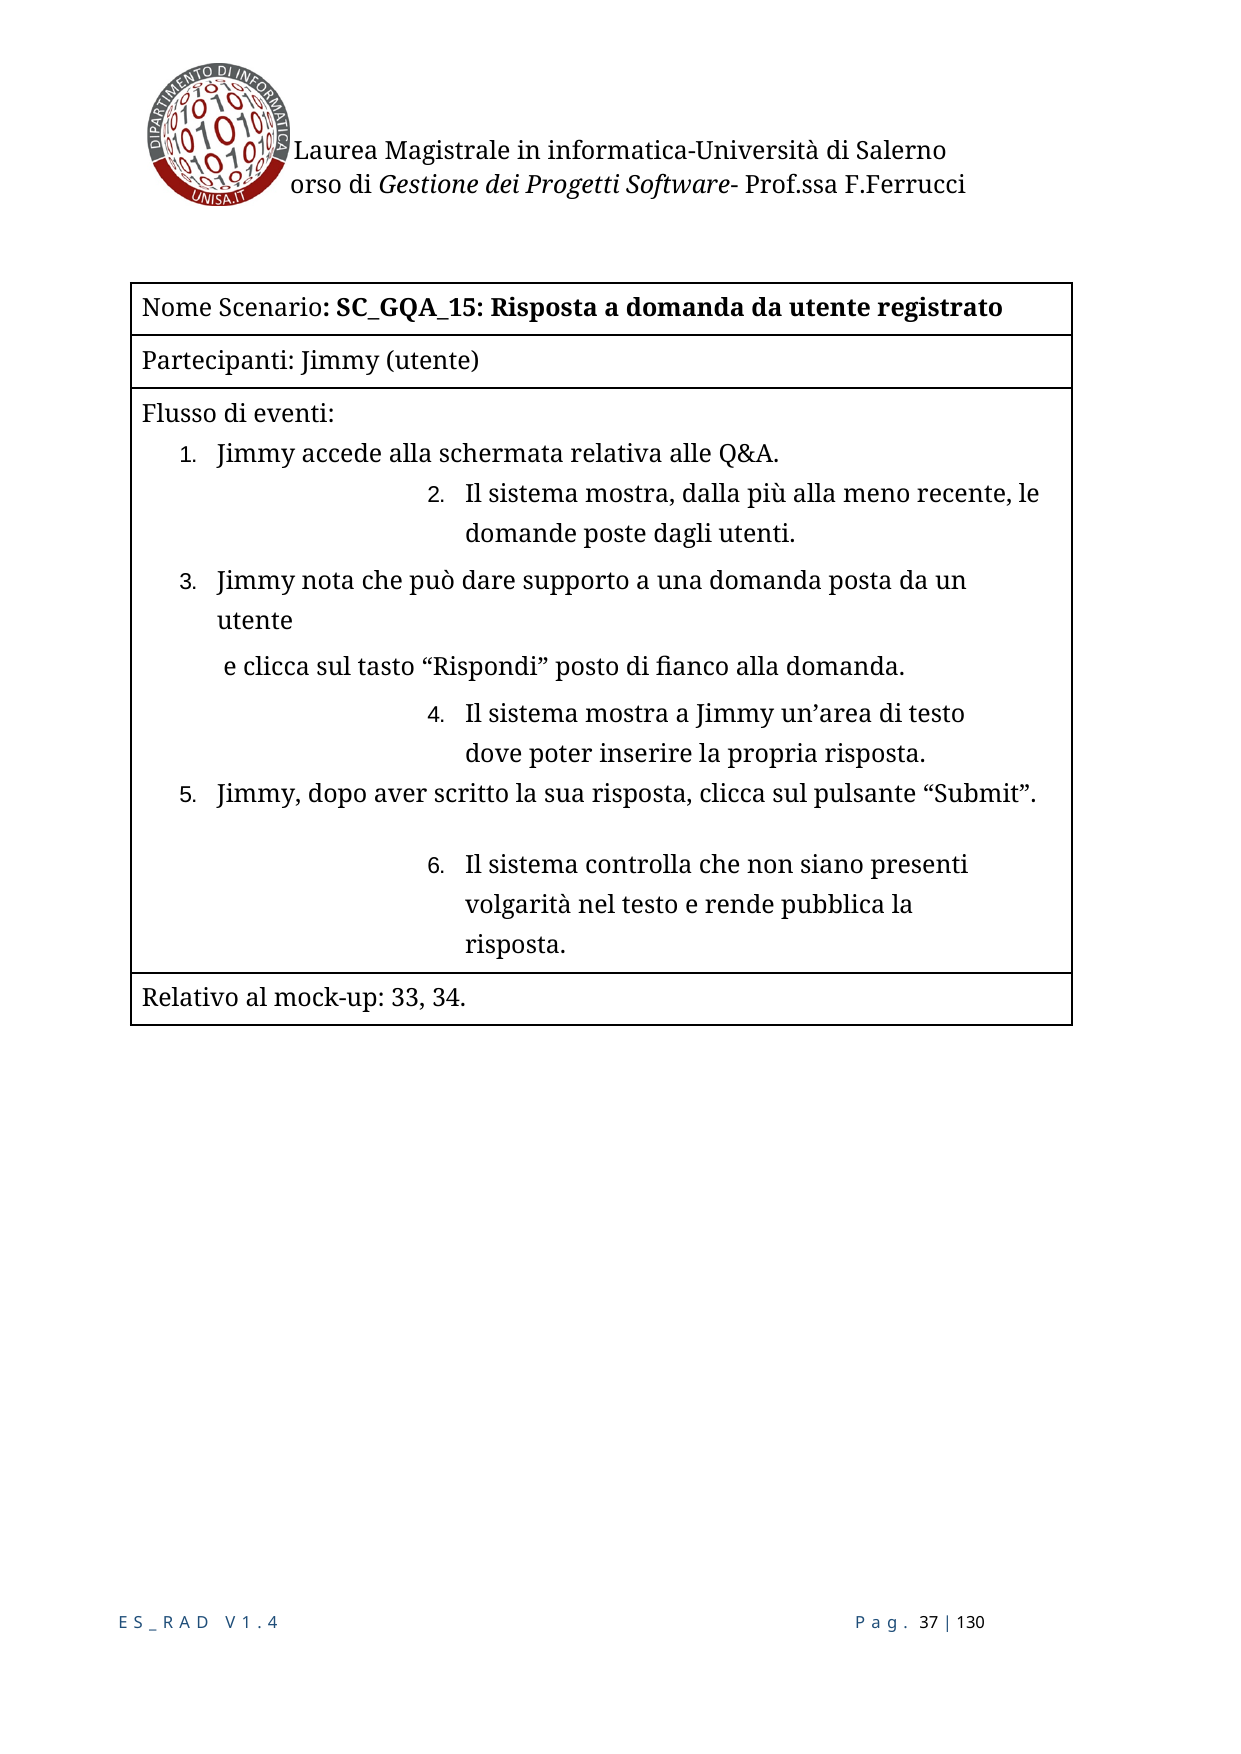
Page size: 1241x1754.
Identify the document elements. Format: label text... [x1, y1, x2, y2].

table_cell Relativo al mock-up: 33, 34. [132, 974, 1071, 1024]
table_cell Partecipanti: Jimmy (utente) [132, 336, 1071, 387]
table_header Nome Scenario: SC_GQA_15: Risposta a domanda da utente registrato [132, 284, 1071, 334]
table_cell Flusso di eventi: Jimmy accede alla schermata relativa alle Q&A. Il sistema mostra, dalla più alla meno recente, le domande poste dagli utenti. Jimmy nota che può dare supporto a una domanda posta da un utente e clicca sul tasto “Rispondi” posto di fianco alla domanda. Il sistema mostra a Jimmy un’area di testo dove poter inserire la propria risposta. Jimmy, dopo aver scritto la sua risposta, clicca sul pulsante “Submit”. Il sistema controlla che non siano presenti volgarità nel testo e rende pubblica la risposta. [132, 389, 1071, 972]
picture [147, 63, 290, 206]
